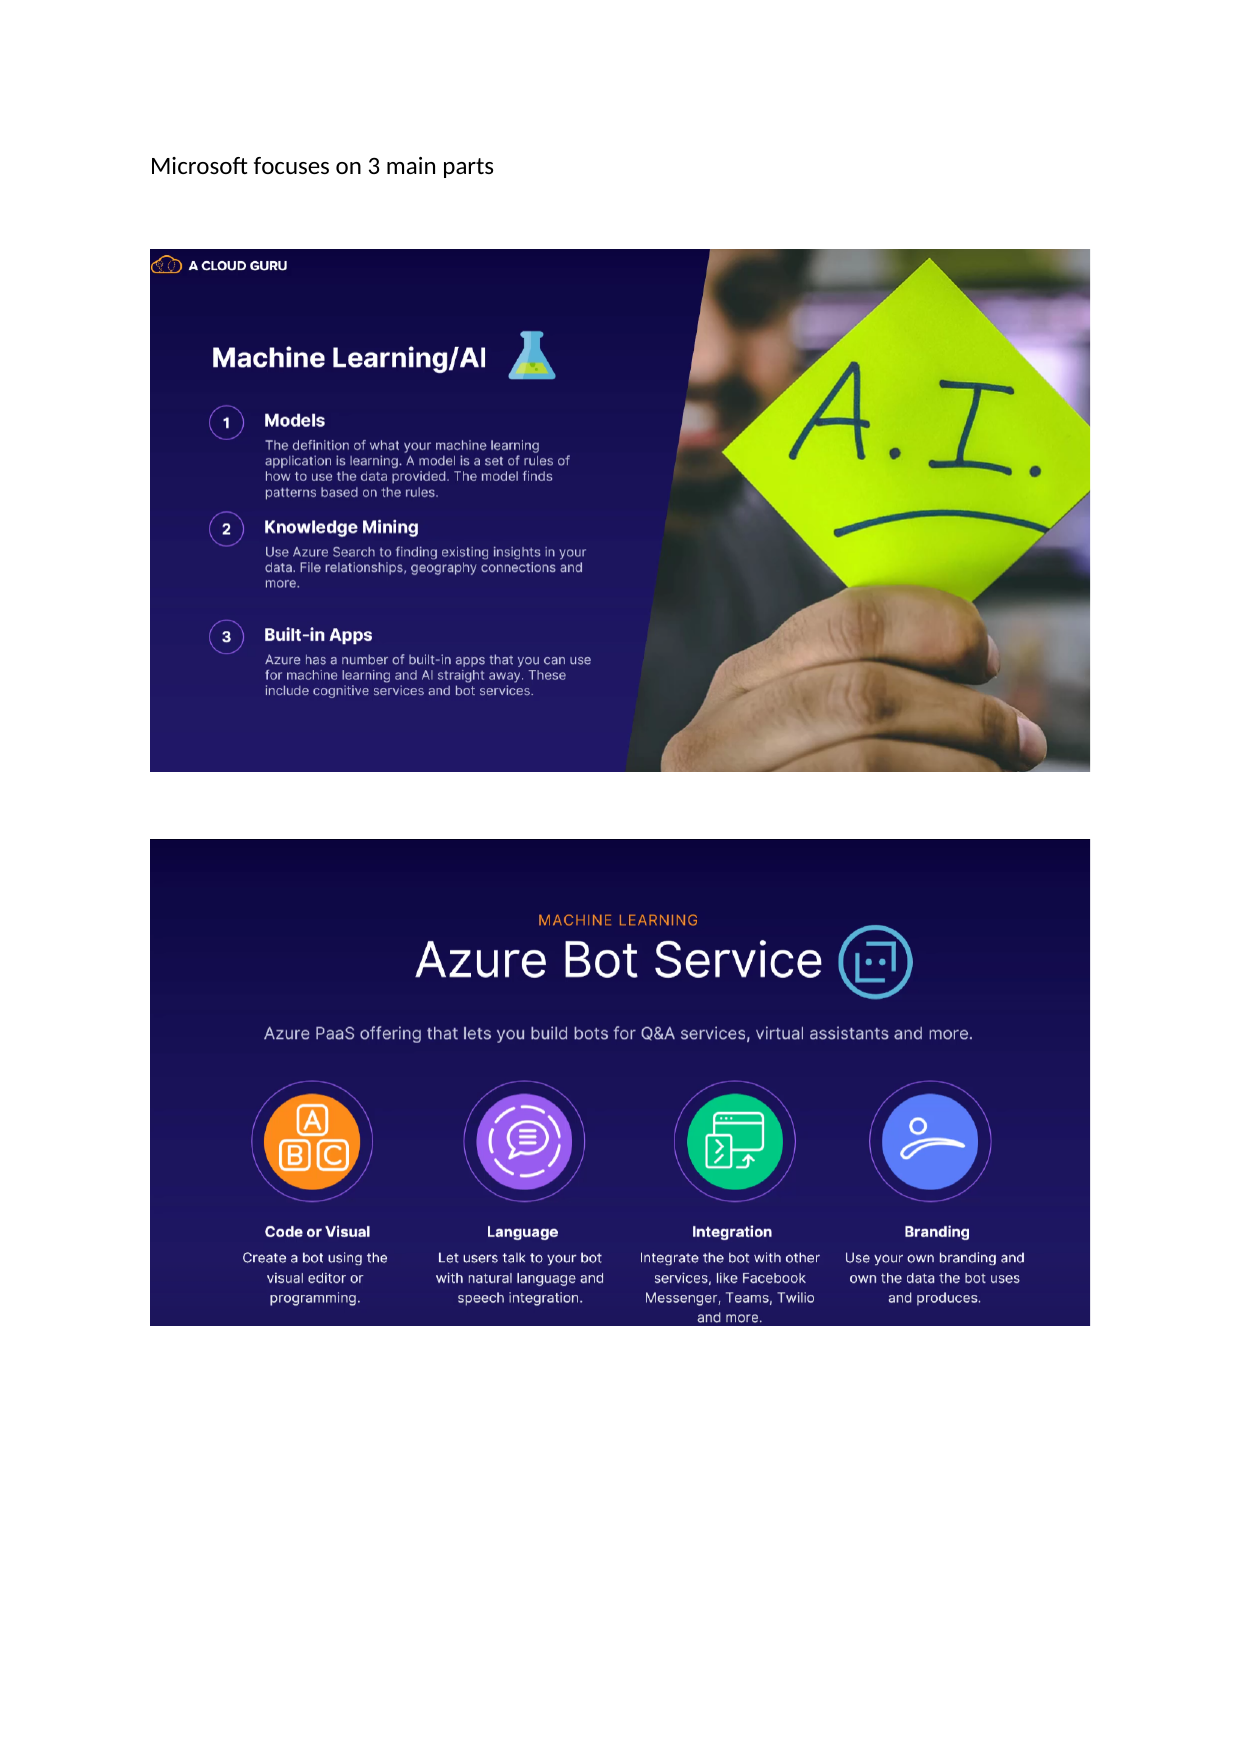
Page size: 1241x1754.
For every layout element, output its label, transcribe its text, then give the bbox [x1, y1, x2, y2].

picture [150, 839, 1091, 1326]
text Microsoft focuses on 3 main parts [150, 150, 1090, 181]
picture [150, 249, 1091, 772]
